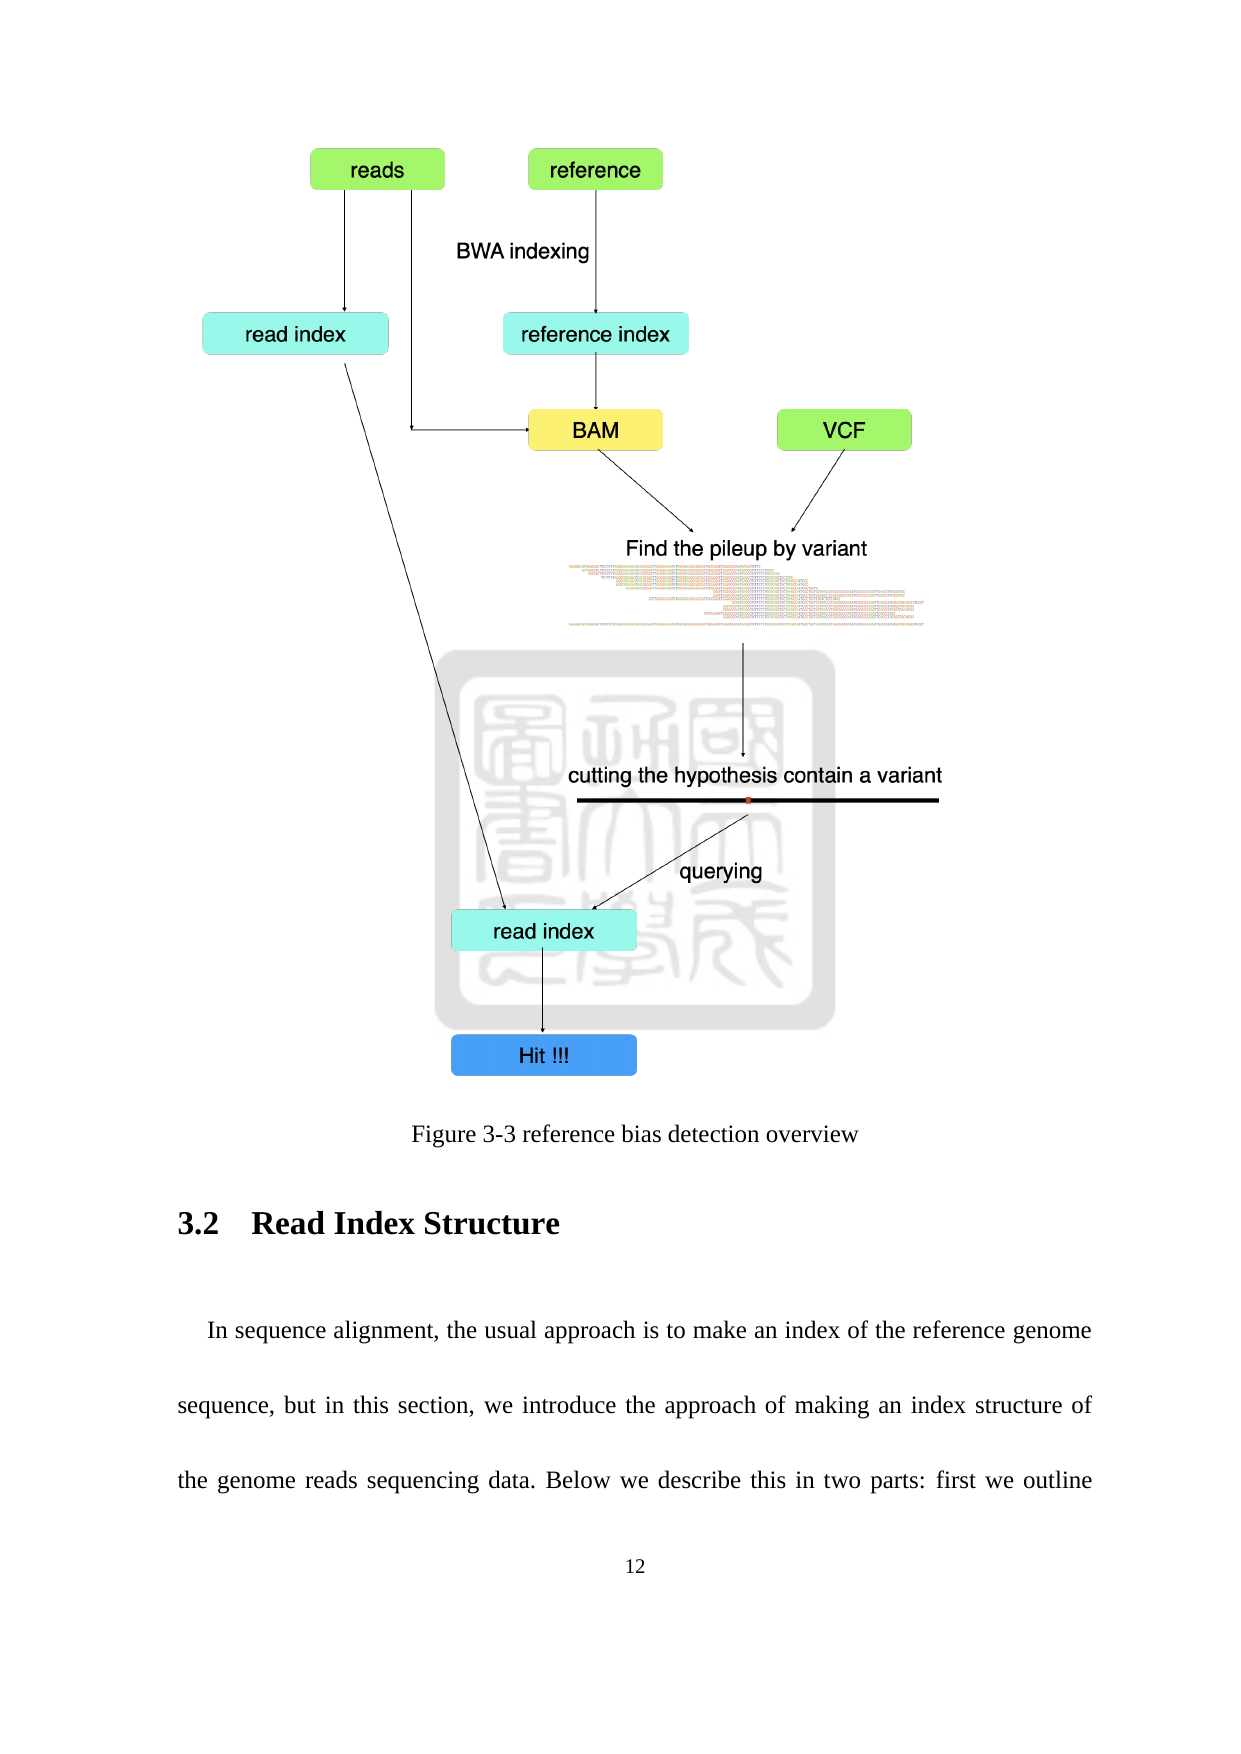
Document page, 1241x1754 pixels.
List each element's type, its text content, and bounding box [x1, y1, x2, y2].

picture [202, 148, 944, 1076]
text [177, 1311, 1092, 1498]
subtitle Read Index Structure [177, 1185, 1092, 1260]
